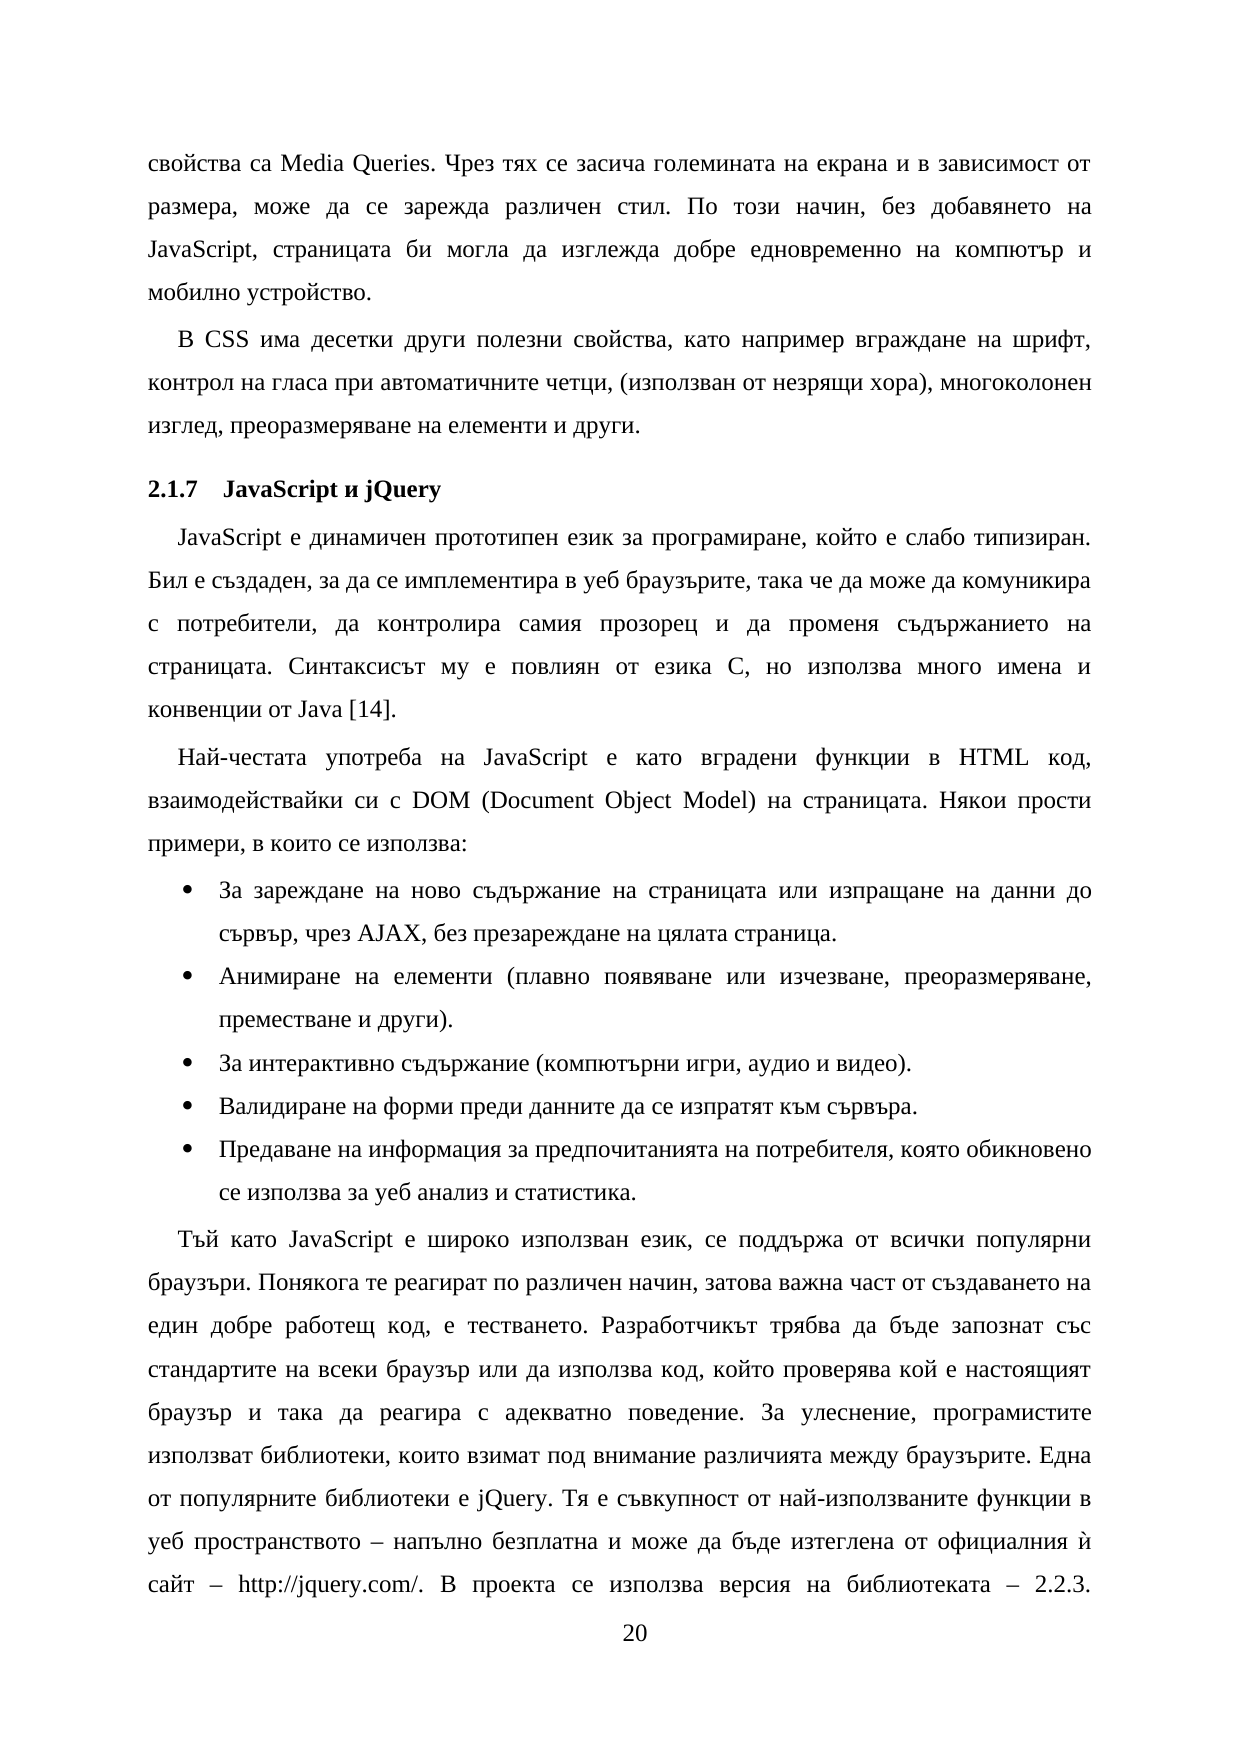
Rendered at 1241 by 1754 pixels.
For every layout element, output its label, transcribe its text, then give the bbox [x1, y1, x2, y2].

list За зареждане на ново съдържание на страницата или изпращане на данни до сървър, чрез AJAX, без презареждане на цялата страница. [183, 875, 1093, 947]
list Предаване на информация за предпочитанията на потребителя, която обикновено се използва за уеб анализ и статистика. [183, 1134, 1093, 1206]
list За интерактивно съдържание (компютърни игри, аудио и видео). [183, 1048, 1093, 1076]
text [148, 148, 1093, 306]
text В CSS има десетки други полезни свойства, като например вграждане на шрифт, контрол на гласа при автоматичните четци, (използван от незрящи хора), многоколонен изглед, преоразмеряване на елементи и други. [148, 324, 1093, 439]
text Най-честата употреба на JavaScript е като вградени функции в HTML код, взаимодействайки си с DOM (Document Object Model) на страницата. Някои прости примери, в които се използва: [148, 742, 1093, 857]
subtitle JavaScript и jQuery [148, 474, 1093, 503]
list Валидиране на форми преди данните да се изпратят към сървъра. [183, 1091, 1093, 1119]
list Анимиране на елементи (плавно появяване или изчезване, преоразмеряване, преместване и други). [183, 961, 1093, 1033]
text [148, 1224, 1093, 1598]
text JavaScript е динамичен прототипен език за програмиране, който е слабо типизиран. Бил е създаден, за да се имплементира в уеб браузърите, така че да може да комуникира с потребители, да контролира самия прозорец и да променя съдържанието на страницата. Синтаксисът му е повлиян от езика C, но използва много имена и конвенции от Java [14]. [148, 522, 1093, 723]
